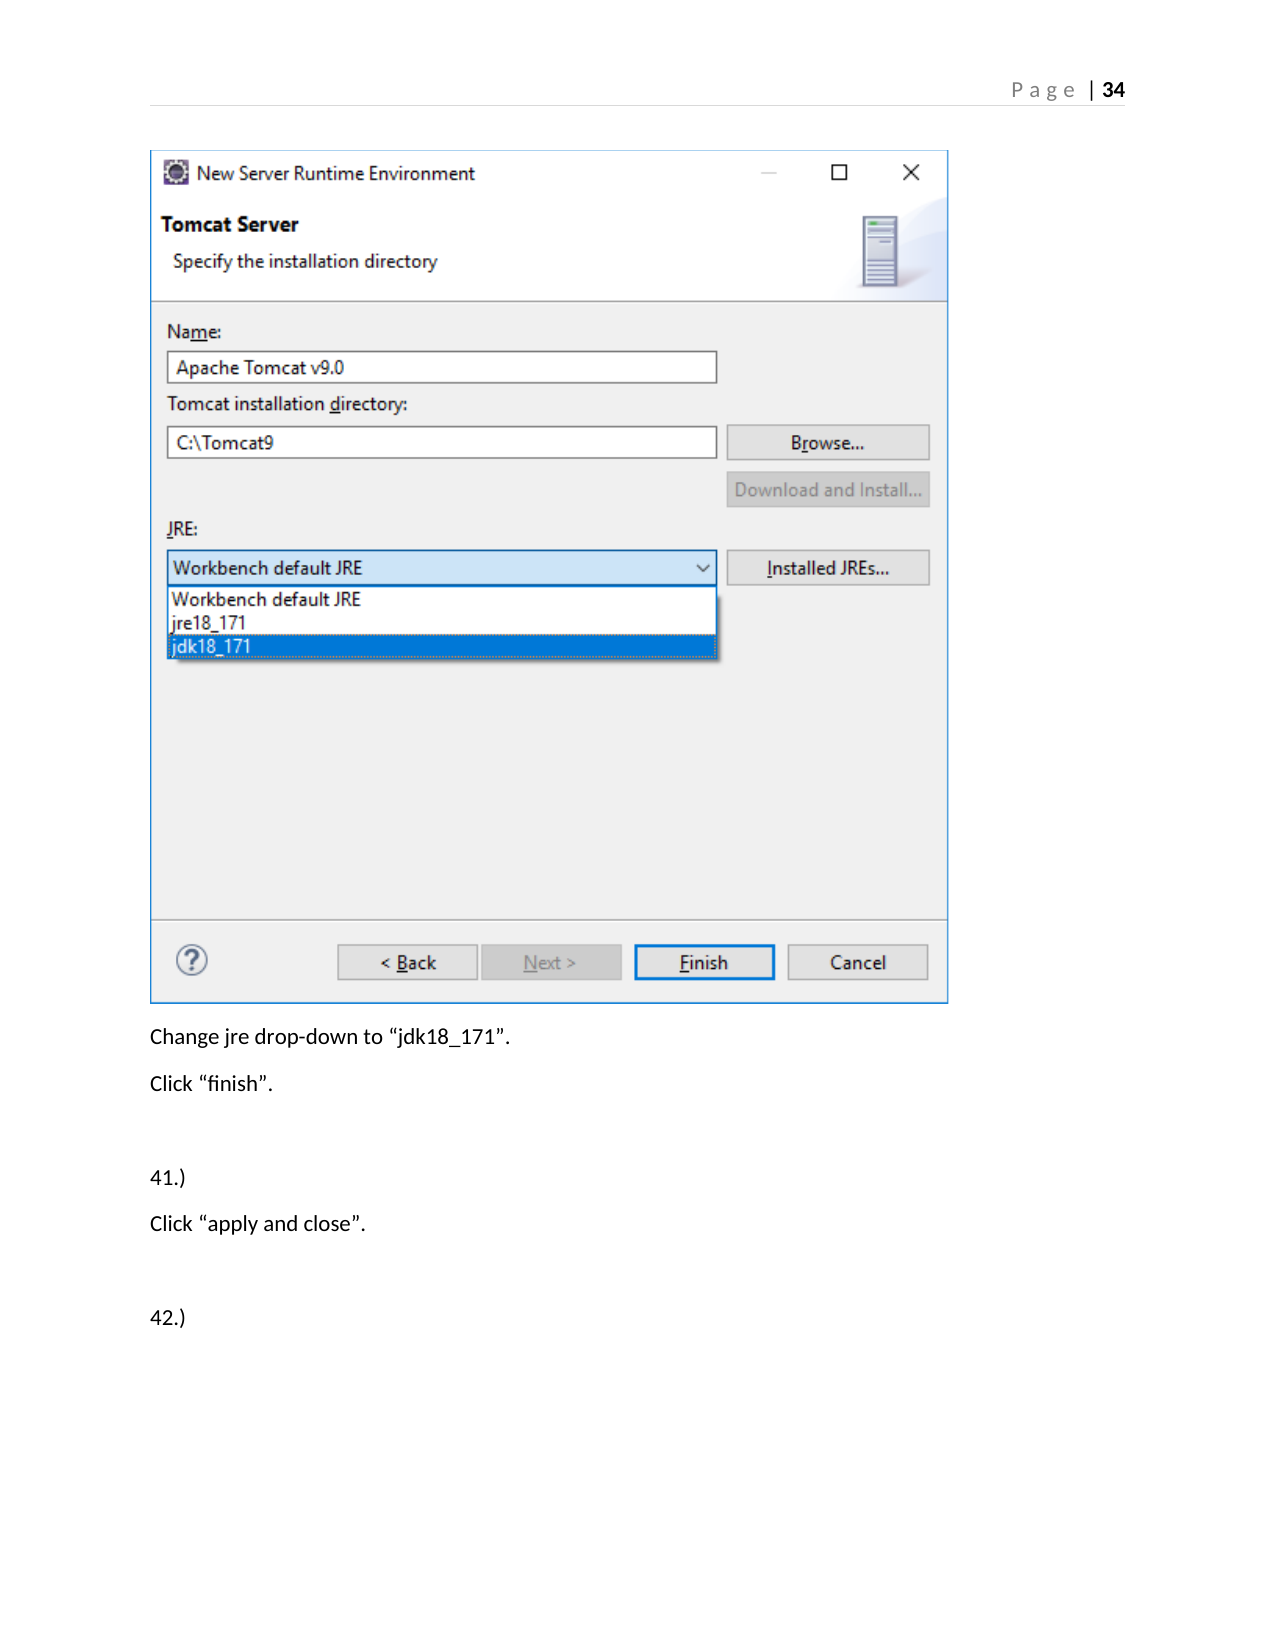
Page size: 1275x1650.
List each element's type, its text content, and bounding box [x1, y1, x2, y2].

text Click “apply and close”. [150, 1209, 1125, 1237]
text Click “finish”. [150, 1069, 1125, 1097]
text 41.) [150, 1163, 1125, 1191]
picture [150, 150, 949, 1004]
text Change jre drop-down to “jdk18_171”. [150, 1022, 1125, 1050]
text 42.) [150, 1303, 1125, 1331]
